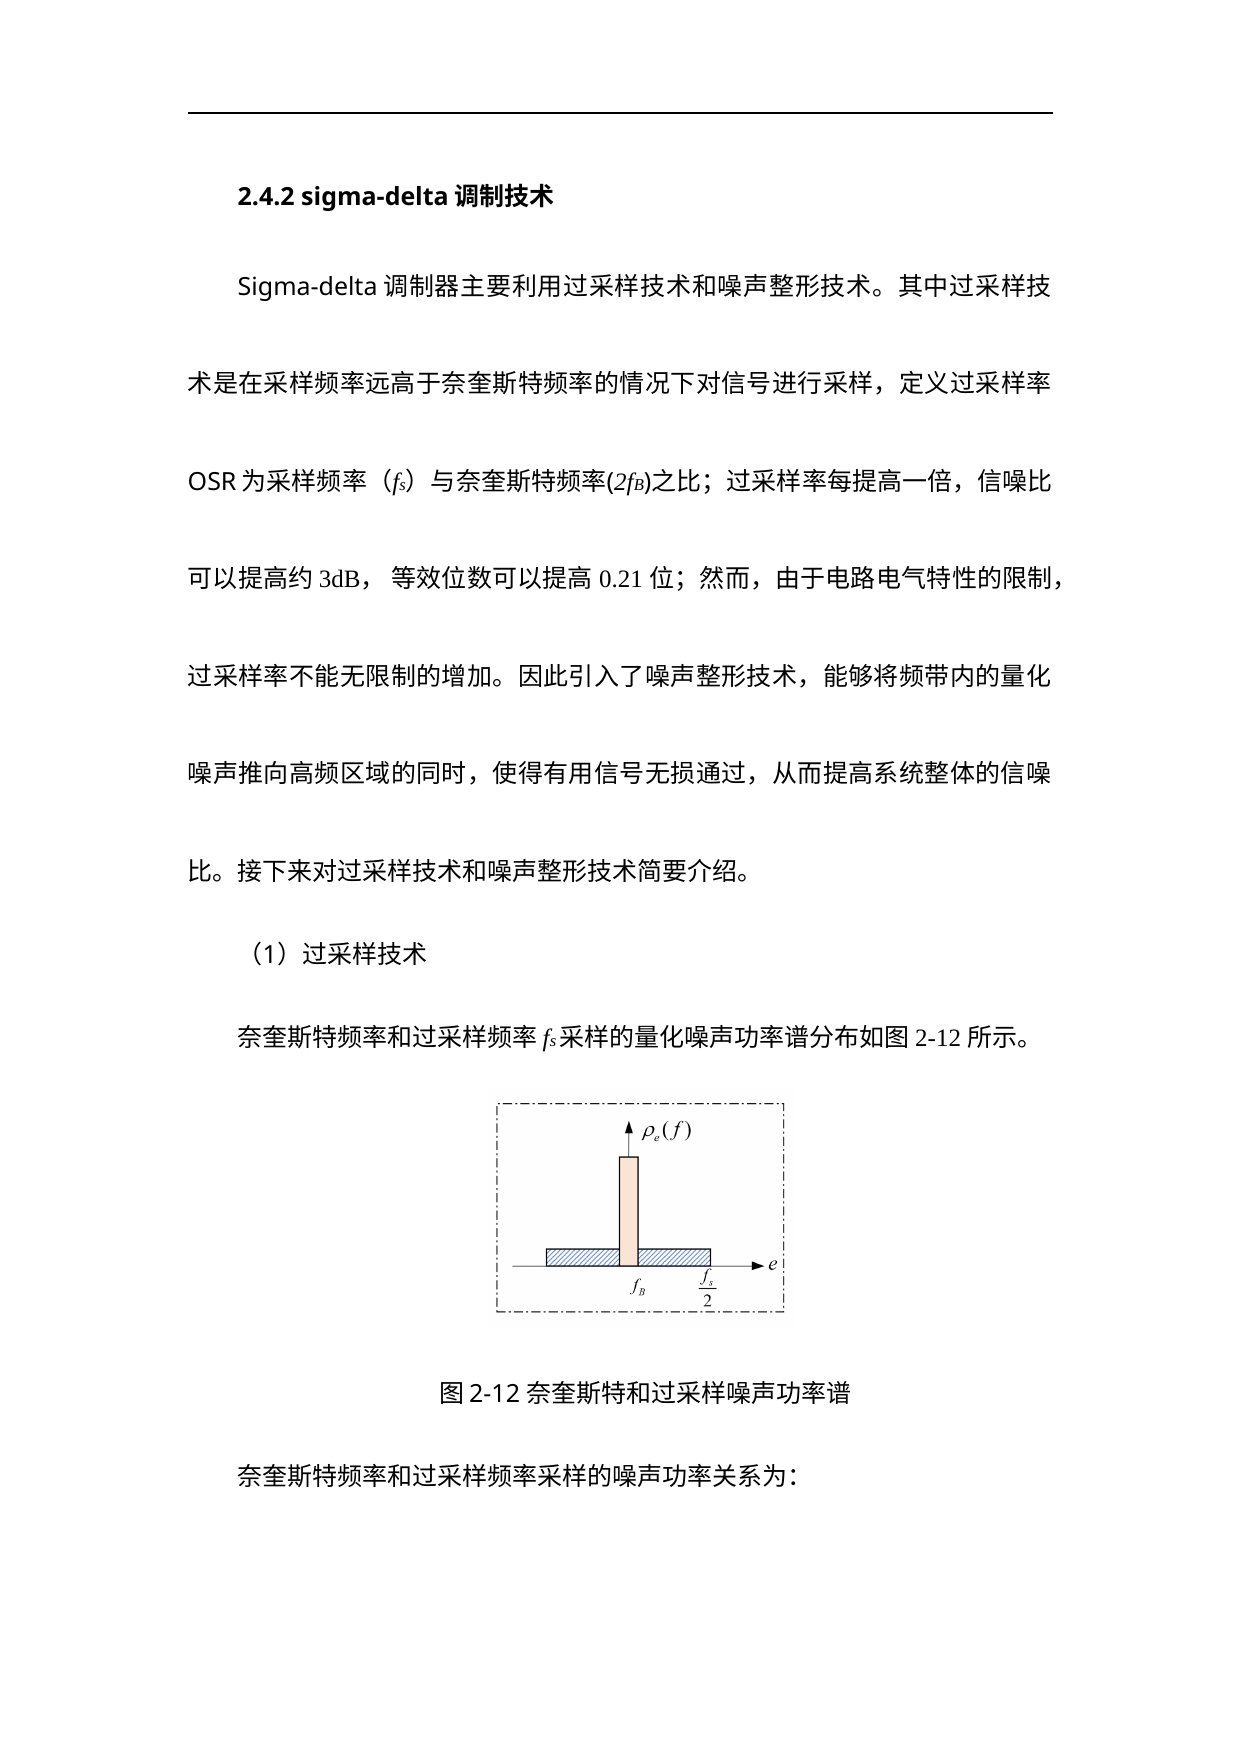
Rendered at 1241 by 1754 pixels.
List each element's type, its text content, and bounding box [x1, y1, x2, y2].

text 图2-12 奈奎斯特和过采样噪声功率谱 [187, 1359, 1053, 1424]
text 奈奎斯特频率和过采样频率采样的噪声功率关系为： [187, 1442, 1053, 1507]
picture [488, 1086, 796, 1329]
text （1）过采样技术 [187, 920, 1053, 985]
subtitle 2.4.2 sigma-delta调制技术 [187, 162, 1053, 227]
text Sigma-delta调制器主要利用过采样技术和噪声整形技术。其中过采样技术是在采样频率远高于奈奎斯特频率的情况下对信号进行采样，定义过采样率OSR为采样频率（fs）与奈奎斯特频率(2fB)之比；过采样率每提高一倍，信噪比可以提高约3dB， 等效位数可以提高 0.21 位；然而，由于电路电气特性的限制，过采样率不能无限制的增加。因此引入了噪声整形技术，能够将频带内的量化噪声推向高频区域的同时，使得有用信号无损通过，从而提高系统整体的信噪比。接下来对过采样技术和噪声整形技术简要介绍。 [187, 252, 1053, 902]
text 奈奎斯特频率和过采样频率fs采样的量化噪声功率谱分布如图 2-12 所示。 [187, 1003, 1053, 1068]
